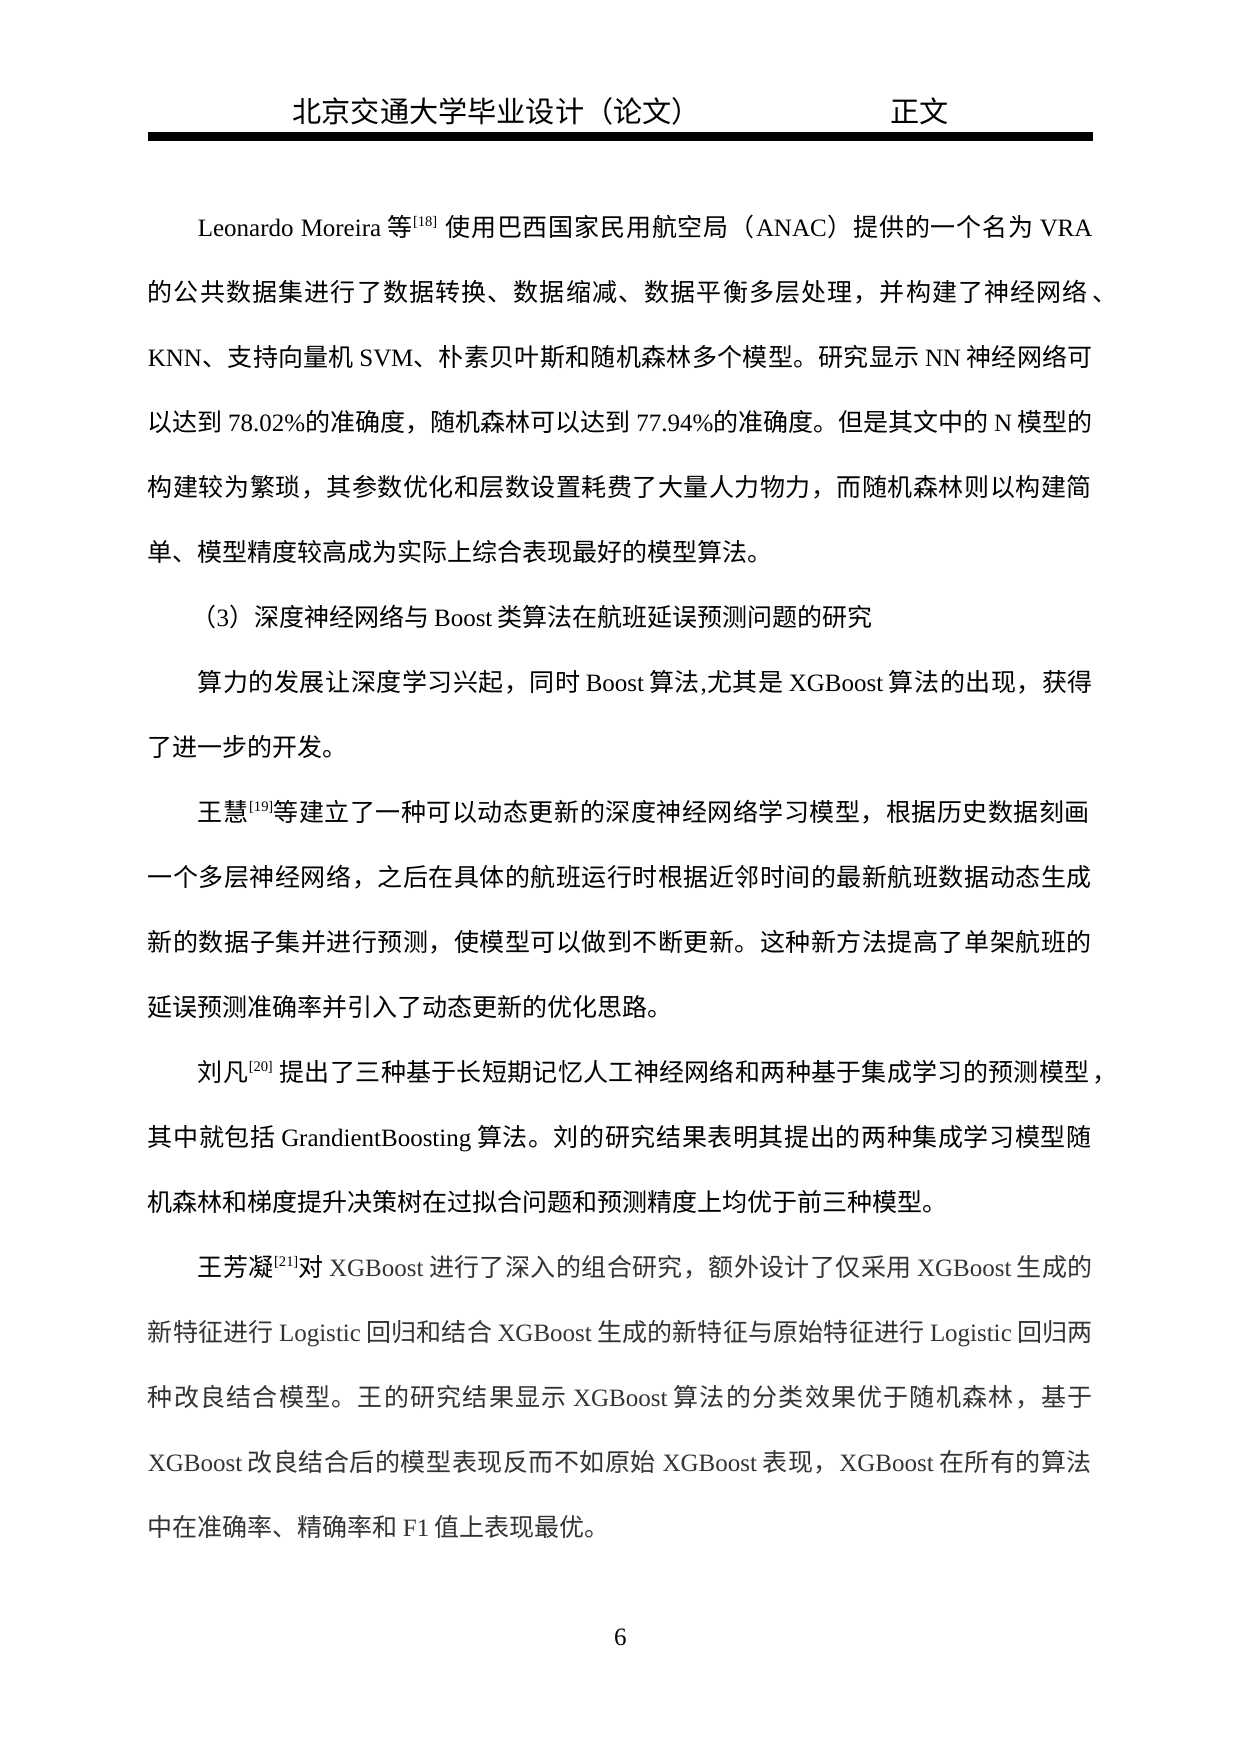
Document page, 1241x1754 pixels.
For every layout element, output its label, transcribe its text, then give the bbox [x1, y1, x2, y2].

text 算力的发展让深度学习兴起，同时Boost算法,尤其是XGBoost算法的出现，获得了进一步的开发。 [148, 648, 1092, 778]
text 王慧[19]等建立了一种可以动态更新的深度神经网络学习模型，根据历史数据刻画一个多层神经网络，之后在具体的航班运行时根据近邻时间的最新航班数据动态生成新的数据子集并进行预测，使模型可以做到不断更新。这种新方法提高了单架航班的延误预测准确率并引入了动态更新的优化思路。 [148, 778, 1092, 1038]
text 王芳凝[21]对XGBoost进行了深入的组合研究，额外设计了仅采用XGBoost生成的新特征进行Logistic回归和结合XGBoost生成的新特征与原始特征进行Logistic回归两种改良结合模型。王的研究结果显示XGBoost算法的分类效果优于随机森林，基于XGBoost改良结合后的模型表现反而不如原始XGBoost表现，XGBoost在所有的算法中在准确率、精确率和F1值上表现最优。 [148, 1233, 1092, 1318]
text Leonardo Moreira等[18] 使用巴西国家民用航空局（ANAC）提供的一个名为VRA的公共数据集进行了数据转换、数据缩减、数据平衡多层处理，并构建了神经网络、KNN、支持向量机SVM、朴素贝叶斯和随机森林多个模型。研究显示NN神经网络可以达到78.02%的准确度，随机森林可以达到77.94%的准确度。但是其文中的N模型的构建较为繁琐，其参数优化和层数设置耗费了大量人力物力，而随机森林则以构建简单、模型精度较高成为实际上综合表现最好的模型算法。 [148, 193, 1092, 583]
text 王芳凝[21]对XGBoost进行了深入的组合研究，额外设计了仅采用XGBoost生成的新特征进行Logistic回归和结合XGBoost生成的新特征与原始特征进行Logistic回归两种改良结合模型。王的研究结果显示XGBoost算法的分类效果优于随机森林，基于XGBoost改良结合后的模型表现反而不如原始XGBoost表现，XGBoost在所有的算法中在准确率、精确率和F1值上表现最优。 [148, 1347, 1092, 1558]
text 刘凡[20] 提出了三种基于长短期记忆人工神经网络和两种基于集成学习的预测模型，其中就包括GrandientBoosting算法。刘的研究结果表明其提出的两种集成学习模型随机森林和梯度提升决策树在过拟合问题和预测精度上均优于前三种模型。 [148, 1038, 1092, 1233]
text （3）深度神经网络与Boost类算法在航班延误预测问题的研究 [148, 583, 1092, 648]
